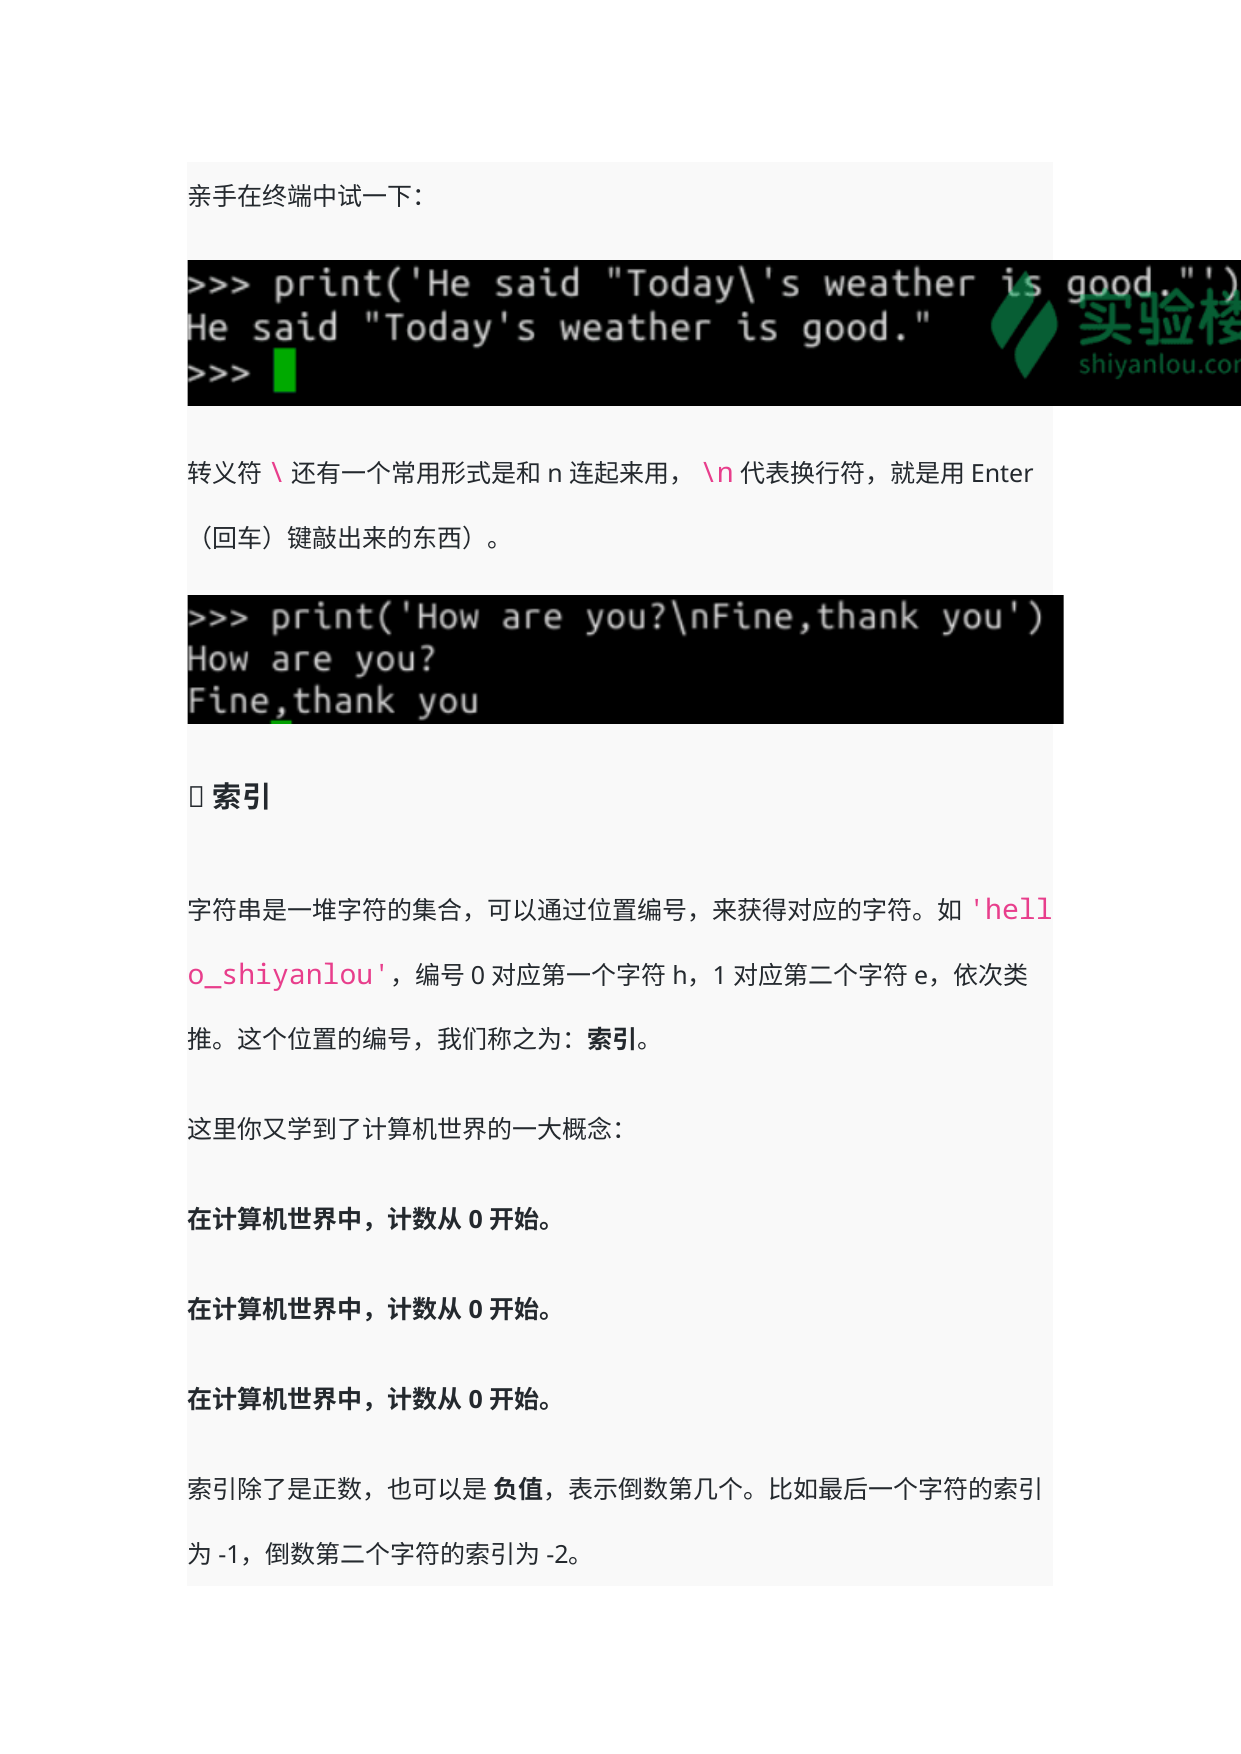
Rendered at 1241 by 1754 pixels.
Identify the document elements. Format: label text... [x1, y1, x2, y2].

text 在计算机世界中，计数从 0 开始。 [187, 1366, 1053, 1431]
text 在计算机世界中，计数从 0 开始。 [187, 1186, 1053, 1251]
text 转义符 \ 还有一个常用形式是和 n 连起来用， \n 代表换行符，就是用 Enter （回车）键敲出来的东西）。 [187, 439, 1053, 569]
text 在计算机世界中，计数从 0 开始。 [187, 1276, 1053, 1341]
picture [187, 595, 1064, 724]
text 字符串是一堆字符的集合，可以通过位置编号，来获得对应的字符。如 'hello_shiyanlou'，编号 0 对应第一个字符 h，1 对应第二个字符 e，依次类推。这个位置的编号，我们称之为：索引。 [187, 876, 1053, 1071]
text 这里你又学到了计算机世界的一大概念： [187, 1096, 1053, 1161]
subtitle 💡 索引 [187, 762, 1053, 827]
text 亲手在终端中试一下： [187, 162, 1053, 227]
text 索引除了是正数，也可以是 负值，表示倒数第几个。比如最后一个字符的索引为 -1，倒数第二个字符的索引为 -2。 [187, 1456, 1053, 1586]
picture [187, 260, 1241, 406]
